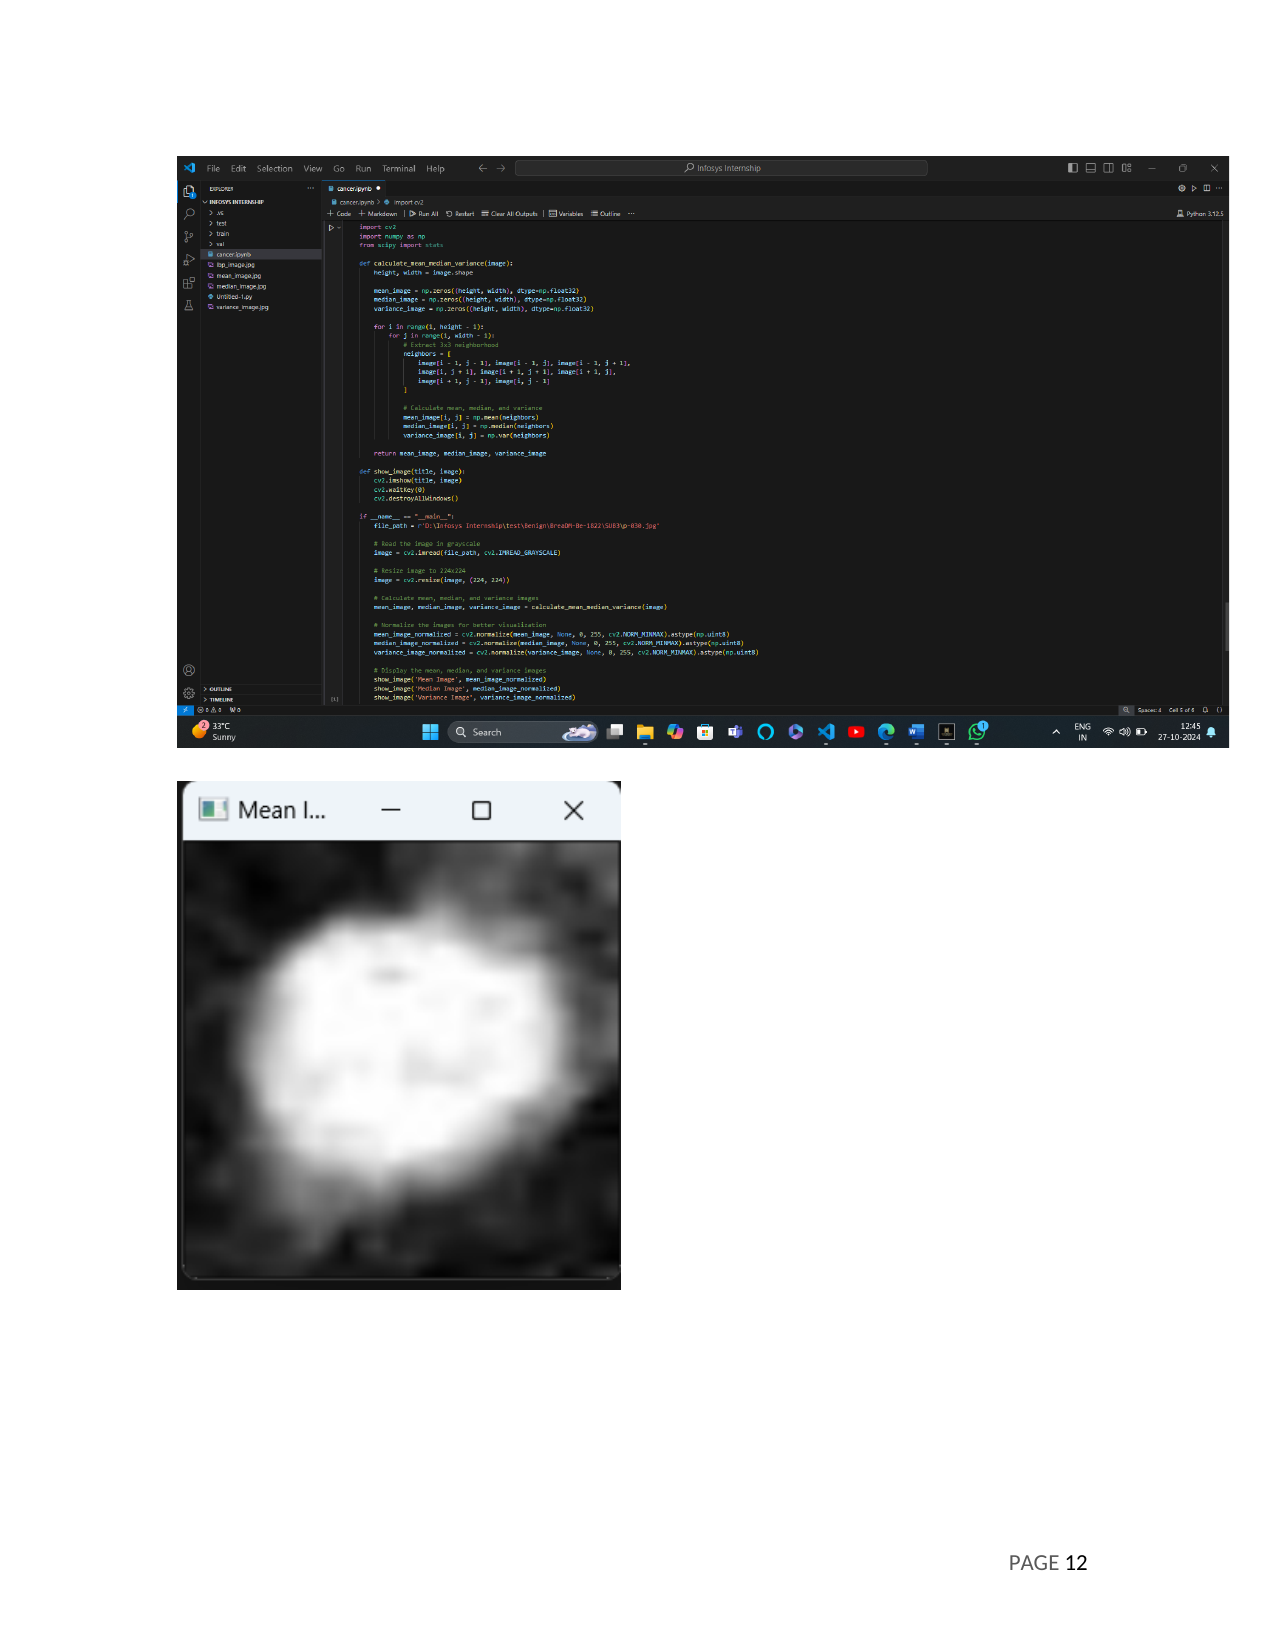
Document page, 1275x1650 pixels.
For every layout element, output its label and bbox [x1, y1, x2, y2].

picture [177, 156, 1230, 748]
picture [177, 781, 621, 1290]
